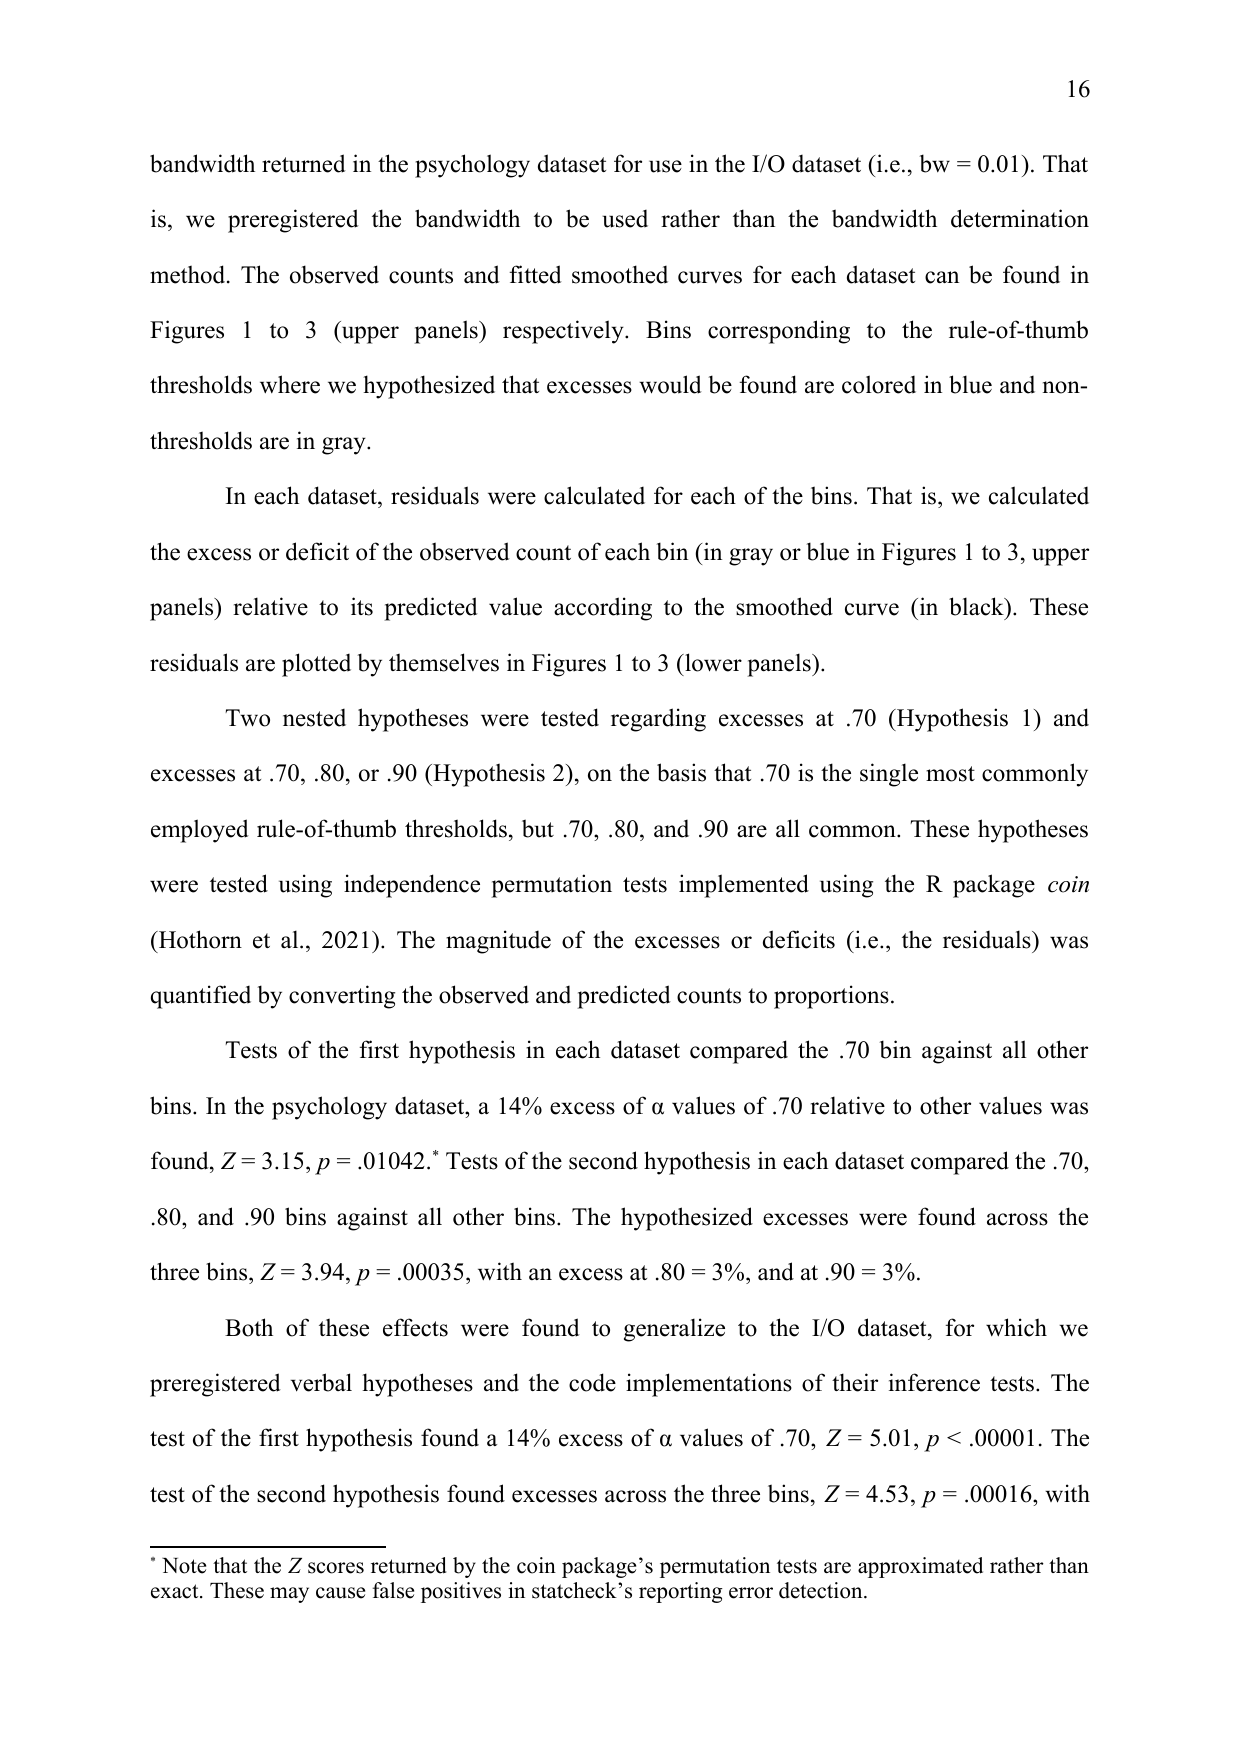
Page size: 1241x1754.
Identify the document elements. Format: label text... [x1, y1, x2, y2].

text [150, 150, 1090, 455]
text Tests of the first hypothesis in each dataset compared the .70 bin against all other bins. In the psychology dataset, a 14% excess of α values of .70 relative to other values was found, Z = 3.15, p = .01042. Tests of the second hypothesis in each dataset compared the .70, .80, and .90 bins against all other bins. The hypothesized excesses were found across the three bins, Z = 3.94, p = .00035, with an excess at .80 = 3%, and at .90 = 3%. [150, 1037, 1090, 1286]
text In each dataset, residuals were calculated for each of the bins. That is, we calculated the excess or deficit of the observed count of each bin (in gray or blue in Figures 1 to 3, upper panels) relative to its predicted value according to the smoothed curve (in black). These residuals are plotted by themselves in Figures 1 to 3 (lower panels). [150, 482, 1090, 676]
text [150, 1314, 1090, 1508]
text Two nested hypotheses were tested regarding excesses at .70 (Hypothesis 1) and excesses at .70, .80, or .90 (Hypothesis 2), on the basis that .70 is the single most commonly employed rule-of-thumb thresholds, but .70, .80, and .90 are all common. These hypotheses were tested using independence permutation tests implemented using the R package coin (Hothorn et al., 2021). The magnitude of the excesses or deficits (i.e., the residuals) was quantified by converting the observed and predicted counts to proportions. [150, 704, 1090, 1009]
